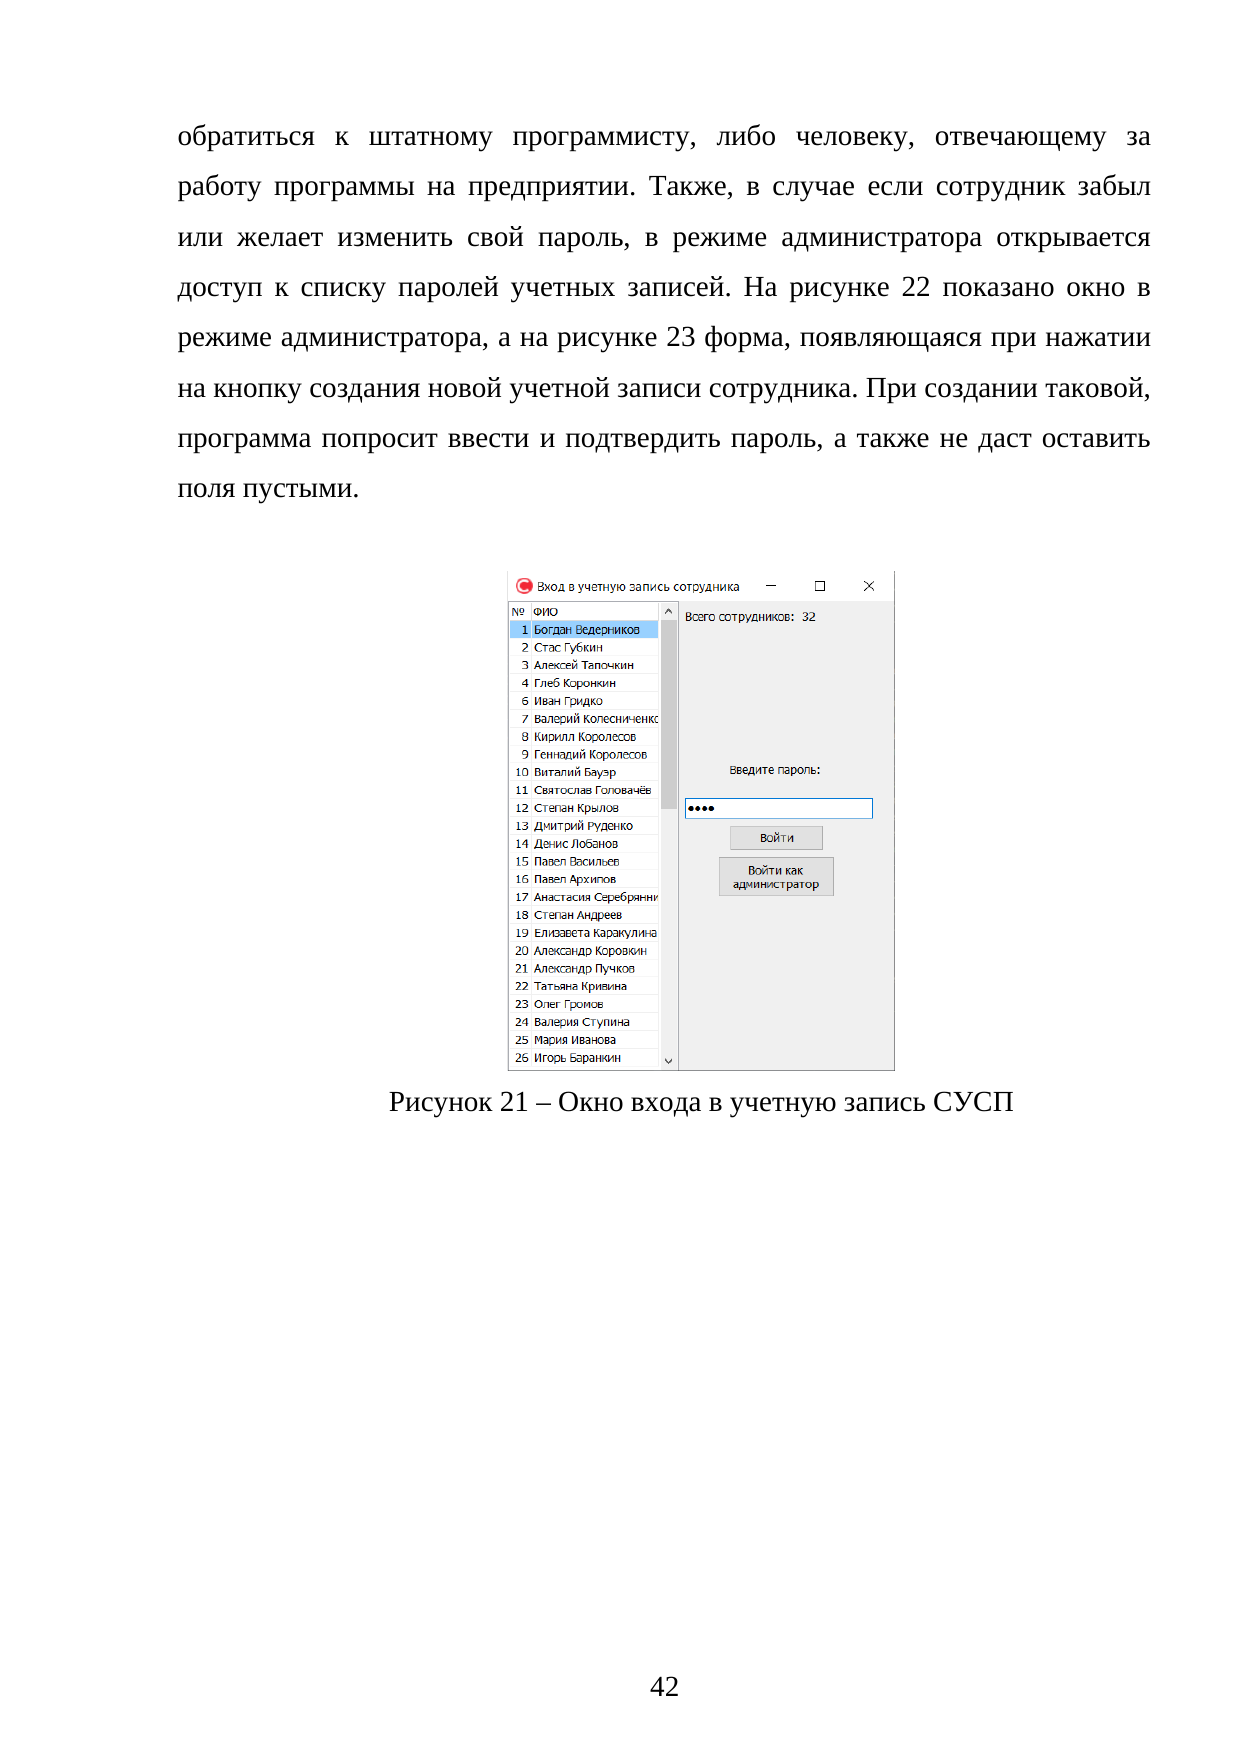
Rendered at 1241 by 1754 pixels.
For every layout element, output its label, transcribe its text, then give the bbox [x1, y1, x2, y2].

text Рисунок 21 – Окно входа в учетную запись СУСП [177, 1084, 1152, 1118]
picture [507, 571, 895, 1071]
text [177, 118, 1152, 504]
